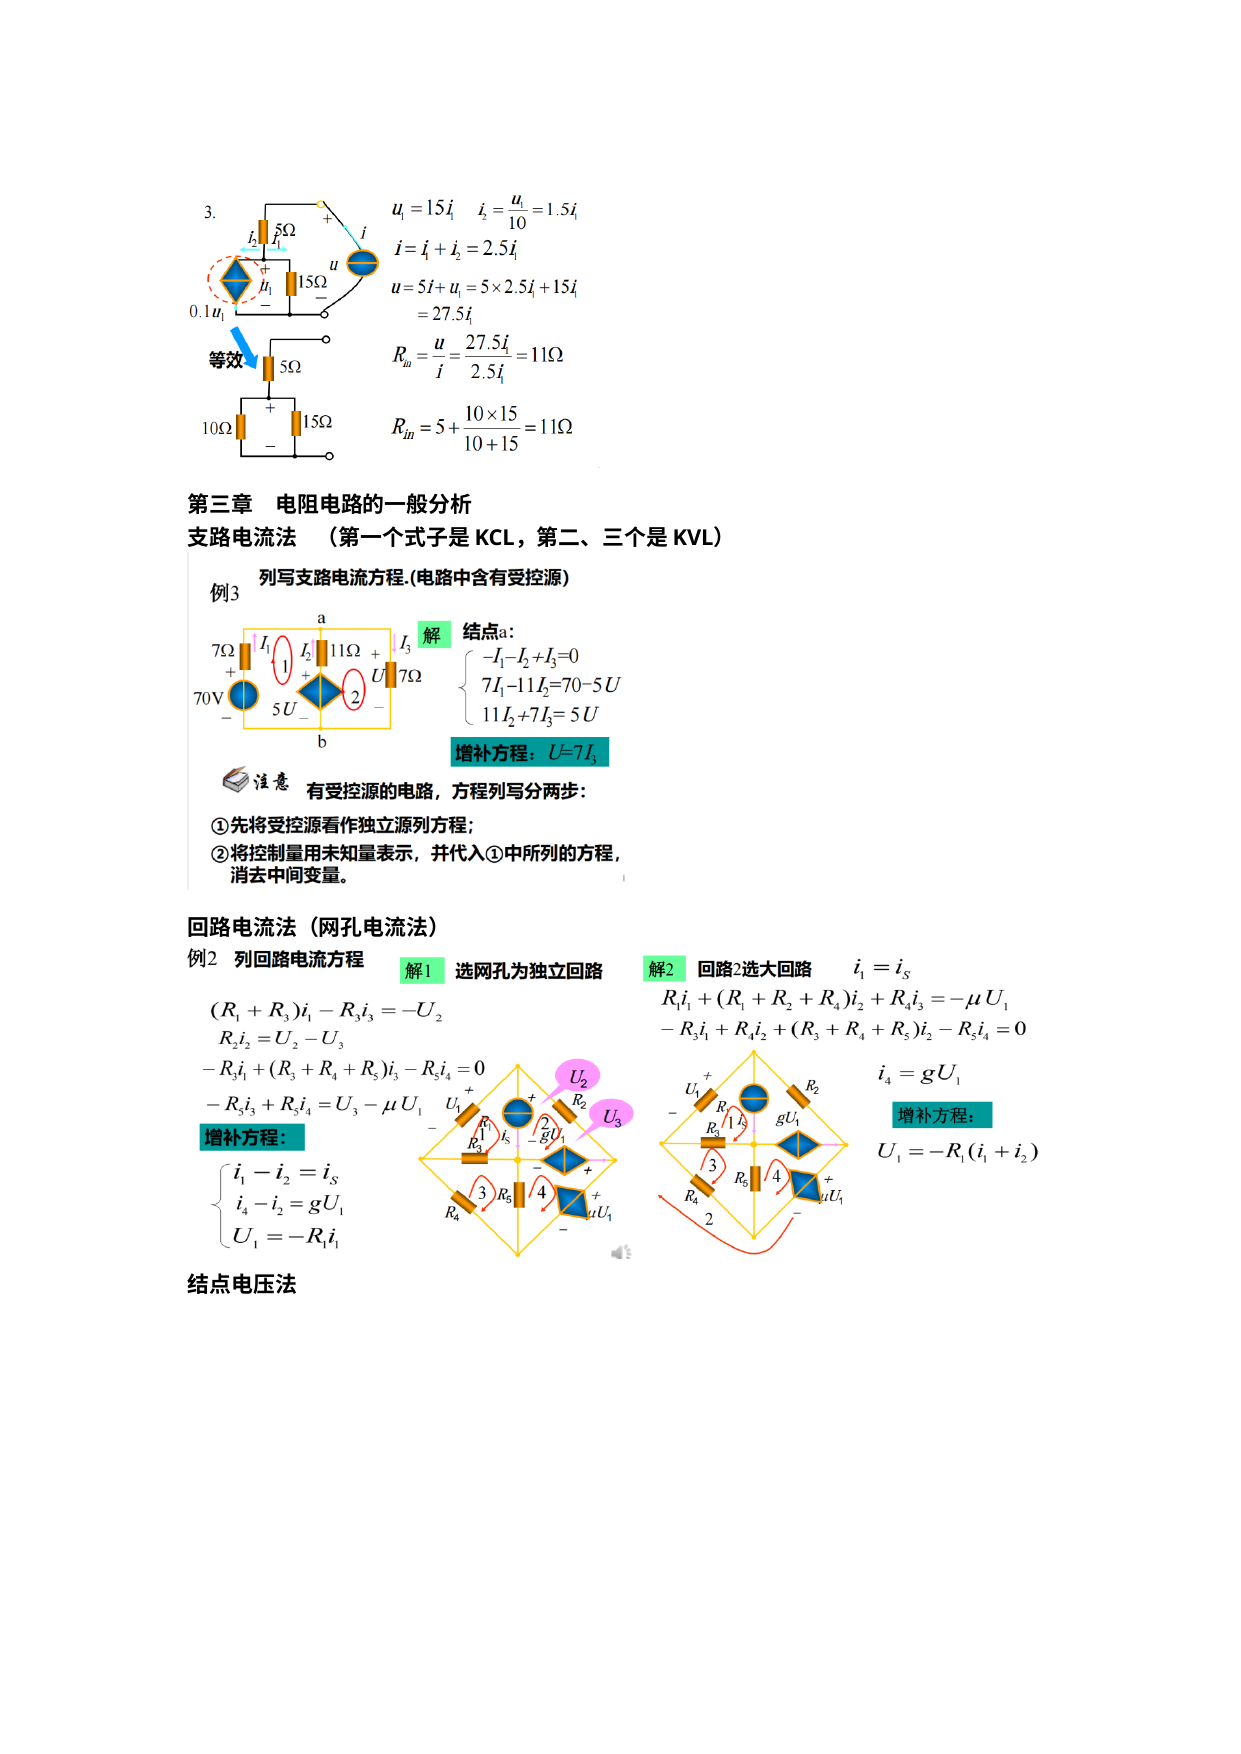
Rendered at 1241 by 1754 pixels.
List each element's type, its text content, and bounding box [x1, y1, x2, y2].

picture [187, 942, 1043, 1259]
picture [187, 162, 600, 468]
text 回路电流法（网孔电流法） [187, 909, 1053, 942]
picture [187, 552, 625, 890]
list 电阻电路的一般分析 [187, 487, 1053, 519]
list 支路电流法 （第一个式子是KCL，第二、三个是KVL） [187, 519, 1053, 552]
text 结点电压法 [187, 1267, 1053, 1299]
